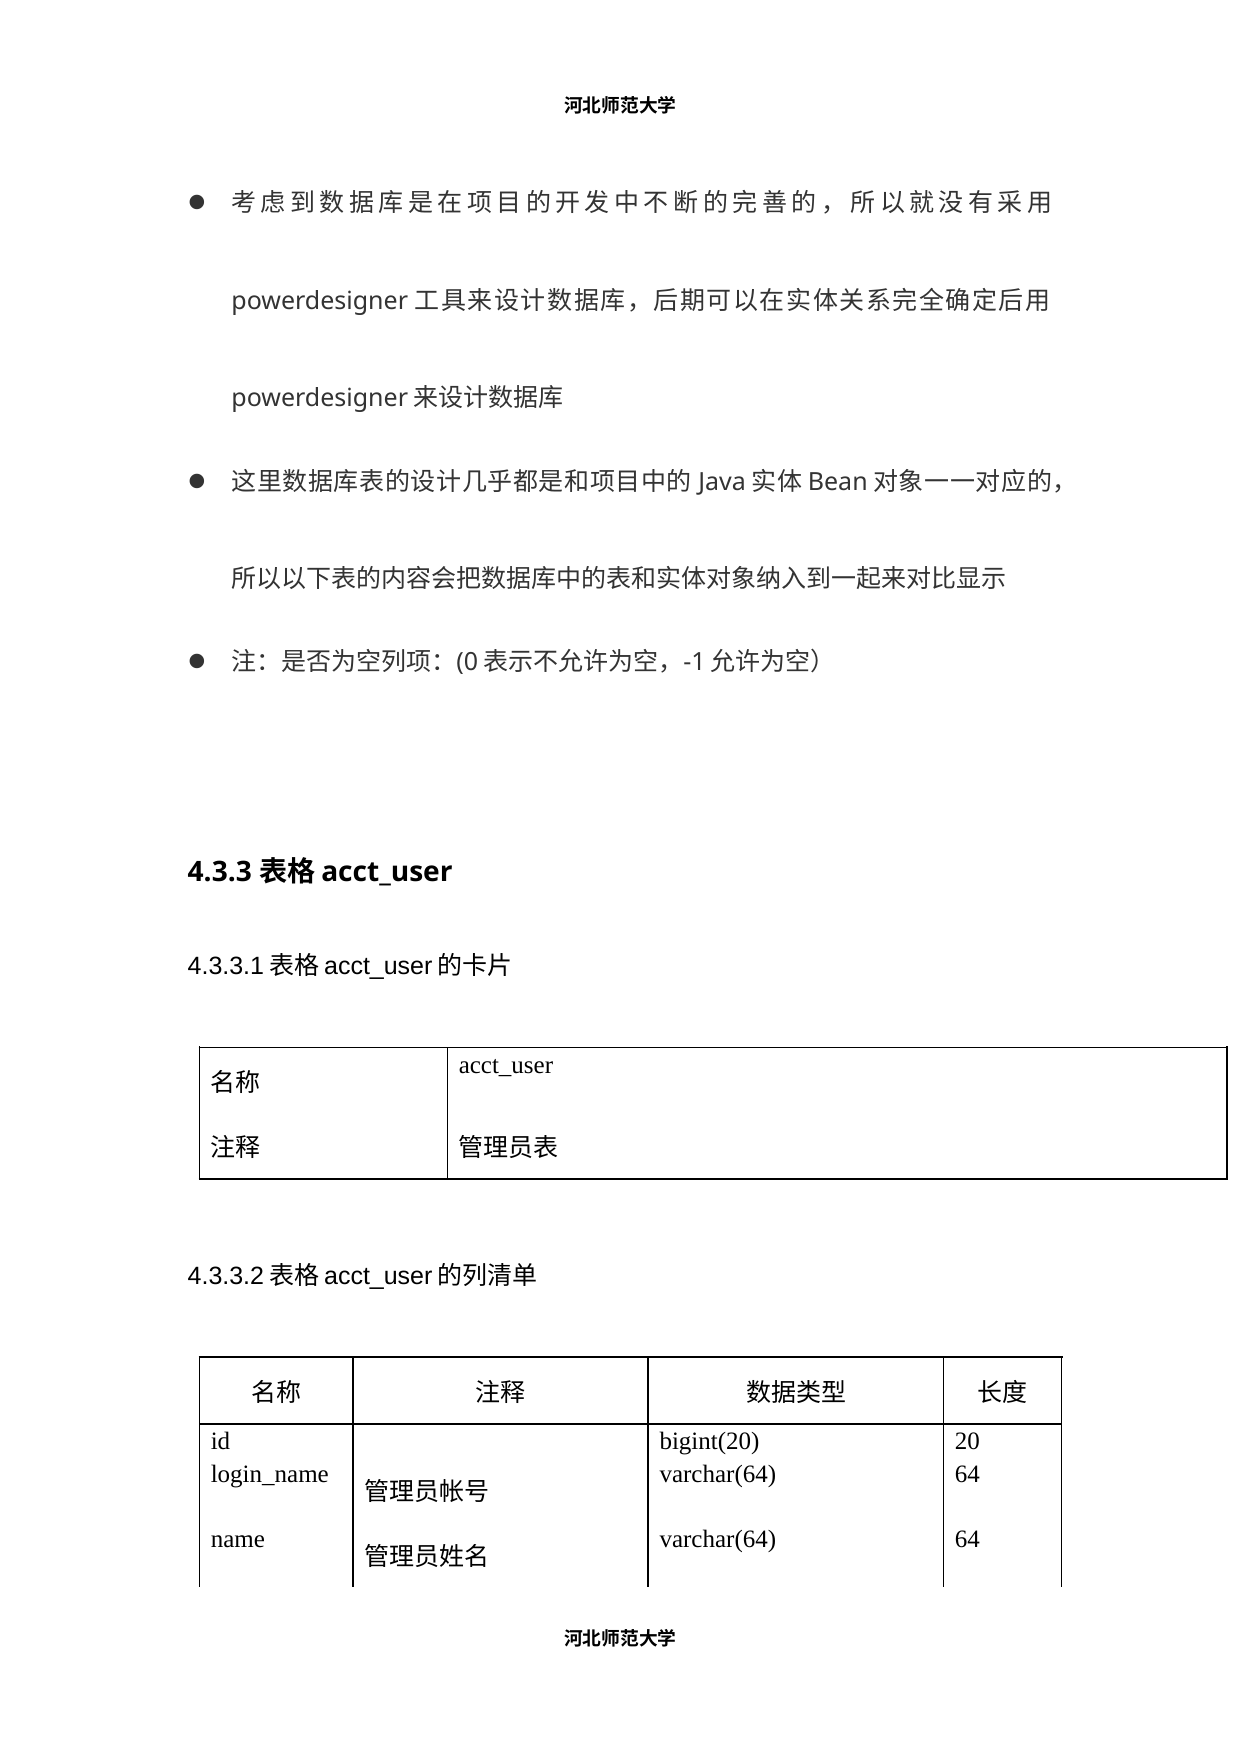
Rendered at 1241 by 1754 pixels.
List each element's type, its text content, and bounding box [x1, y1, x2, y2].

subtitle 4.3.3.1表格acct_user的卡片 [187, 931, 1053, 996]
subtitle 4.3.3 表格acct_user [187, 837, 1053, 902]
list 考虑到数据库是在项目的开发中不断的完善的，所以就没有采用powerdesigner工具来设计数据库，后期可以在实体关系完全确定后用powerdesigner来设计数据库 [187, 168, 1053, 428]
table_cell login_name [200, 1457, 352, 1522]
table_cell id [200, 1425, 352, 1457]
table_cell 管理员姓名 [354, 1522, 647, 1587]
table_cell 管理员表 [448, 1113, 1226, 1178]
list 这里数据库表的设计几乎都是和项目中的Java实体Bean对象一一对应的，所以以下表的内容会把数据库中的表和实体对象纳入到一起来对比显示 [187, 447, 1053, 609]
table_cell [354, 1425, 647, 1457]
table_cell 管理员帐号 [354, 1457, 647, 1522]
table_header 数据类型 [649, 1358, 943, 1423]
table_header 注释 [354, 1358, 647, 1423]
table_cell name [200, 1522, 352, 1587]
table_cell 注释 [200, 1113, 447, 1178]
table_cell 64 [944, 1522, 1061, 1587]
table_header 名称 [200, 1358, 352, 1423]
table_cell 64 [944, 1457, 1061, 1522]
table_cell 20 [944, 1425, 1061, 1457]
table_header 名称 [200, 1048, 447, 1113]
list 注：是否为空列项：(0表示不允许为空，-1允许为空） [187, 627, 1053, 692]
subtitle 4.3.3.2表格acct_user的列清单 [187, 1241, 1053, 1306]
table_cell bigint(20) [649, 1425, 943, 1457]
table_cell varchar(64) [649, 1457, 943, 1522]
table_header 长度 [944, 1358, 1061, 1423]
table_header acct_user [448, 1048, 1226, 1113]
table_cell varchar(64) [649, 1522, 943, 1587]
